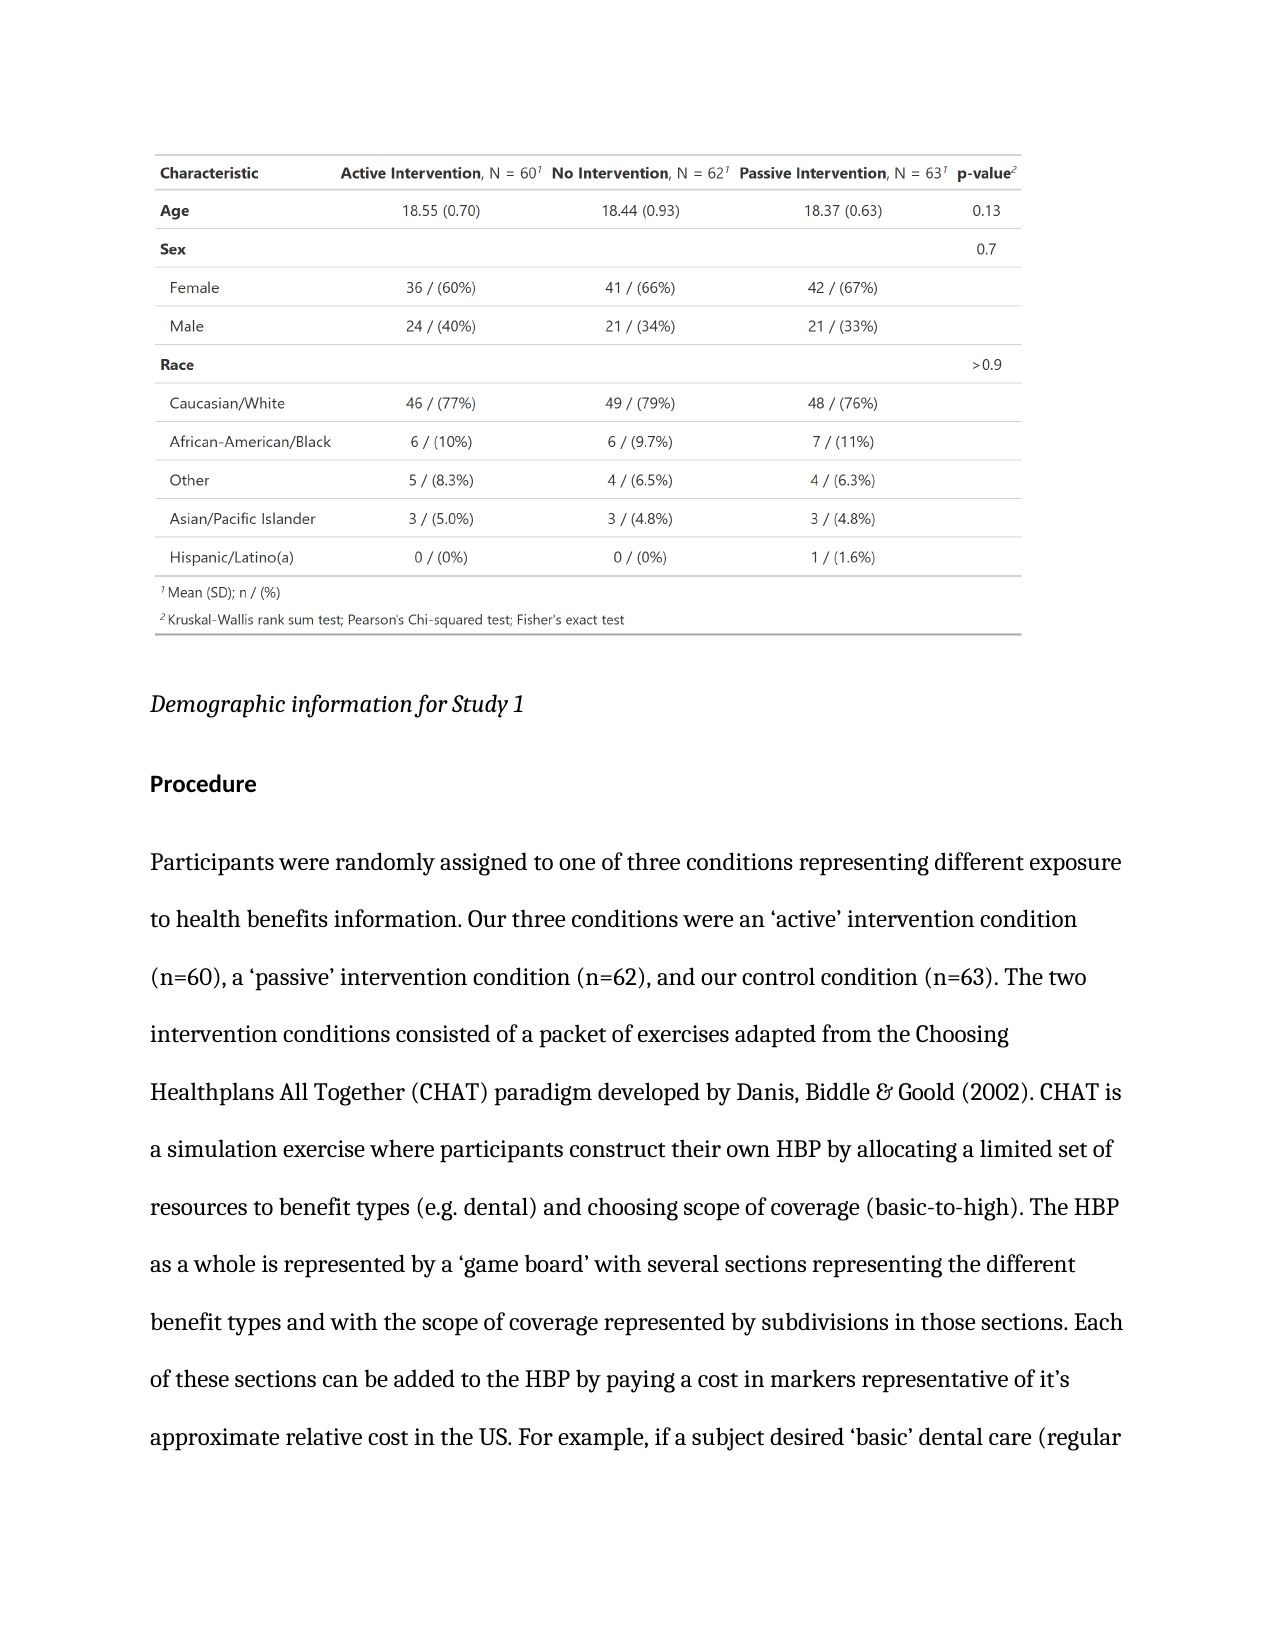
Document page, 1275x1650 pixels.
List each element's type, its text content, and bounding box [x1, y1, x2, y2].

text Demographic information for Study 1 [150, 689, 1125, 718]
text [150, 848, 1125, 1451]
subtitle Procedure [150, 768, 1125, 798]
picture [150, 150, 1025, 640]
